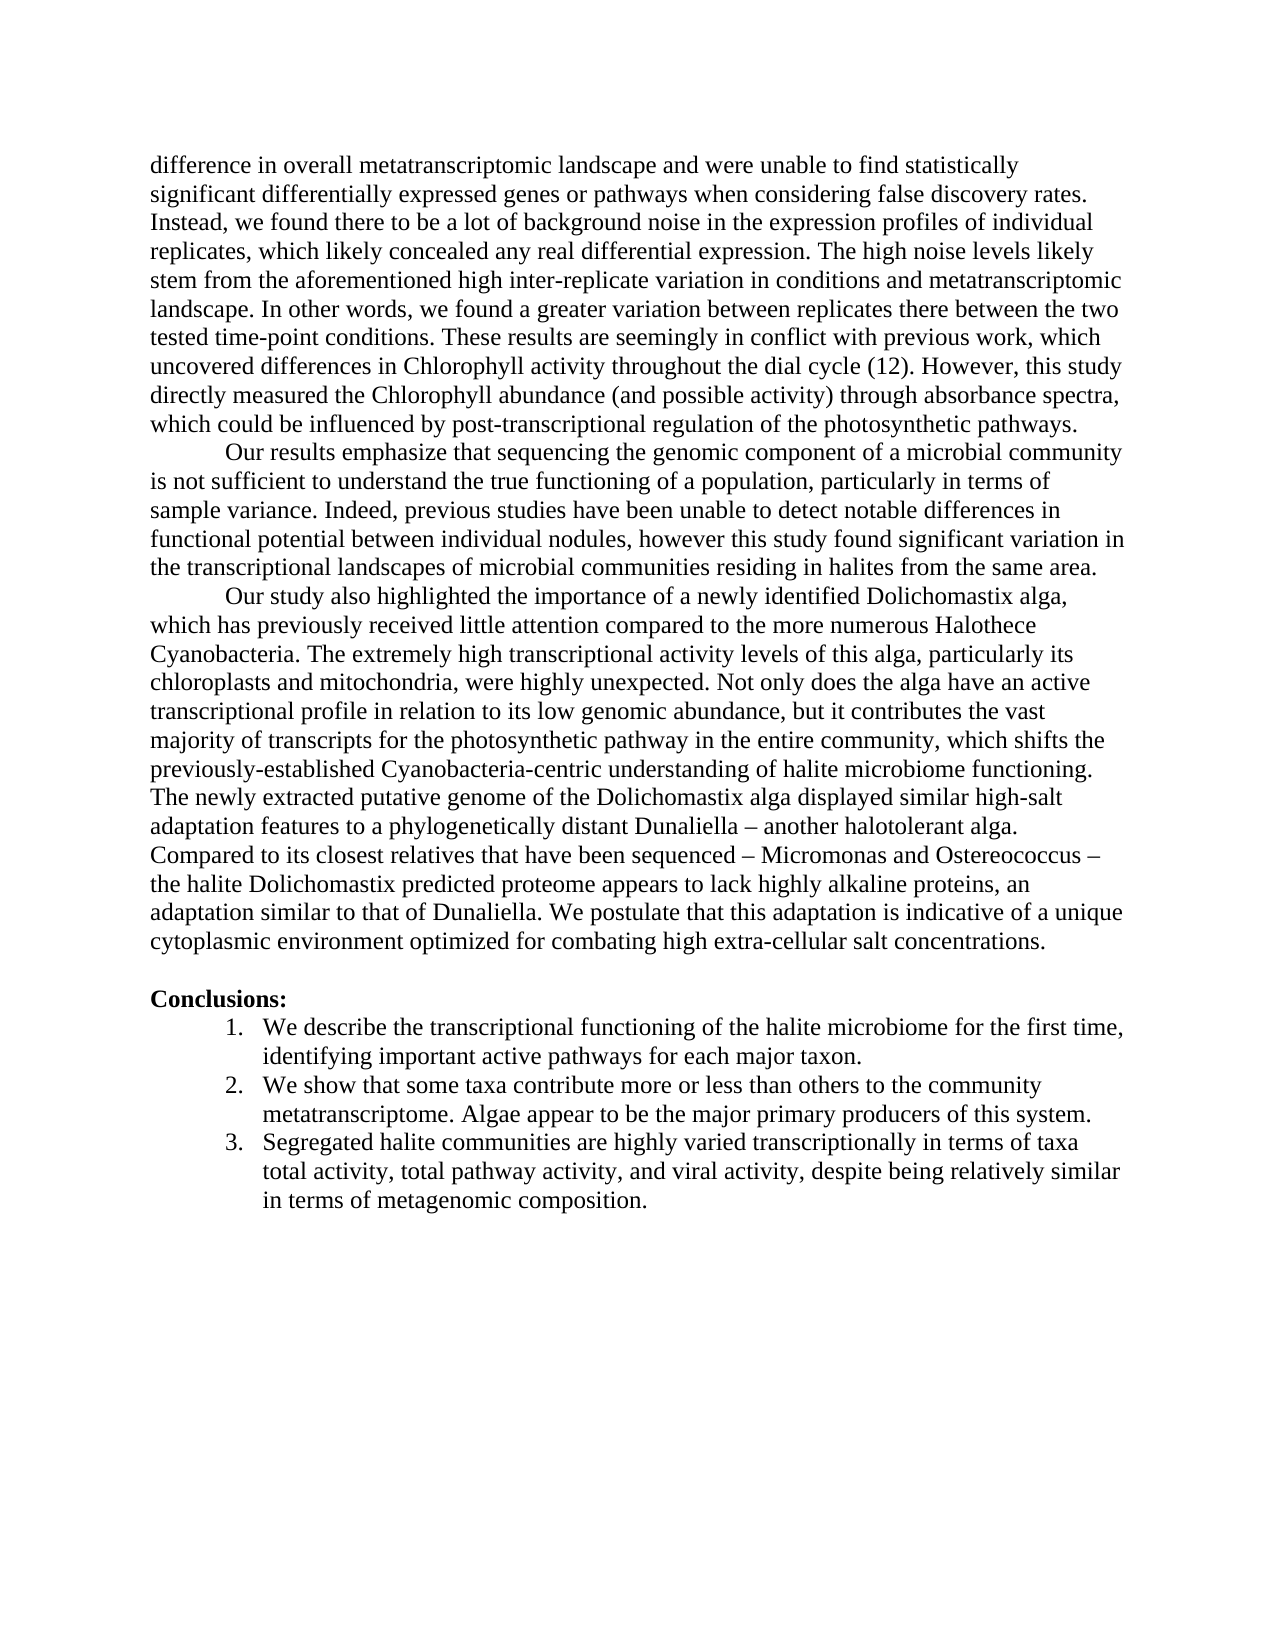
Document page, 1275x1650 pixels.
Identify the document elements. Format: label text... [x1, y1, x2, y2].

text Our study also highlighted the importance of a newly identified Dolichomastix alga, which has previously received little attention compared to the more numerous Halothece Cyanobacteria. The extremely high transcriptional activity levels of this alga, particularly its chloroplasts and mitochondria, were highly unexpected. Not only does the alga have an active transcriptional profile in relation to its low genomic abundance, but it contributes the vast majority of transcripts for the photosynthetic pathway in the entire community, which shifts the previously-established Cyanobacteria-centric understanding of halite microbiome functioning. The newly extracted putative genome of the Dolichomastix alga displayed similar high-salt adaptation features to a phylogenetically distant Dunaliella – another halotolerant alga. Compared to its closest relatives that have been sequenced – Micromonas and Ostereococcus – the halite Dolichomastix predicted proteome appears to lack highly alkaline proteins, an adaptation similar to that of Dunaliella. We postulate that this adaptation is indicative of a unique cytoplasmic environment optimized for combating high extra-cellular salt concentrations. [150, 581, 1125, 955]
text Our results emphasize that sequencing the genomic component of a microbial community is not sufficient to understand the true functioning of a population, particularly in terms of sample variance. Indeed, previous studies have been unable to detect notable differences in functional potential between individual nodules, however this study found significant variation in the transcriptional landscapes of microbial communities residing in halites from the same area. [150, 437, 1125, 581]
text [150, 150, 1125, 437]
list We show that some taxa contribute more or less than others to the community metatranscriptome. Algae appear to be the major primary producers of this system. [225, 1070, 1125, 1127]
text Conclusions: [150, 984, 1125, 1012]
list We describe the transcriptional functioning of the halite microbiome for the first time, identifying important active pathways for each major taxon. [225, 1012, 1125, 1070]
list Segregated halite communities are highly varied transcriptionally in terms of taxa total activity, total pathway activity, and viral activity, despite being relatively similar in terms of metagenomic composition. [225, 1127, 1125, 1214]
